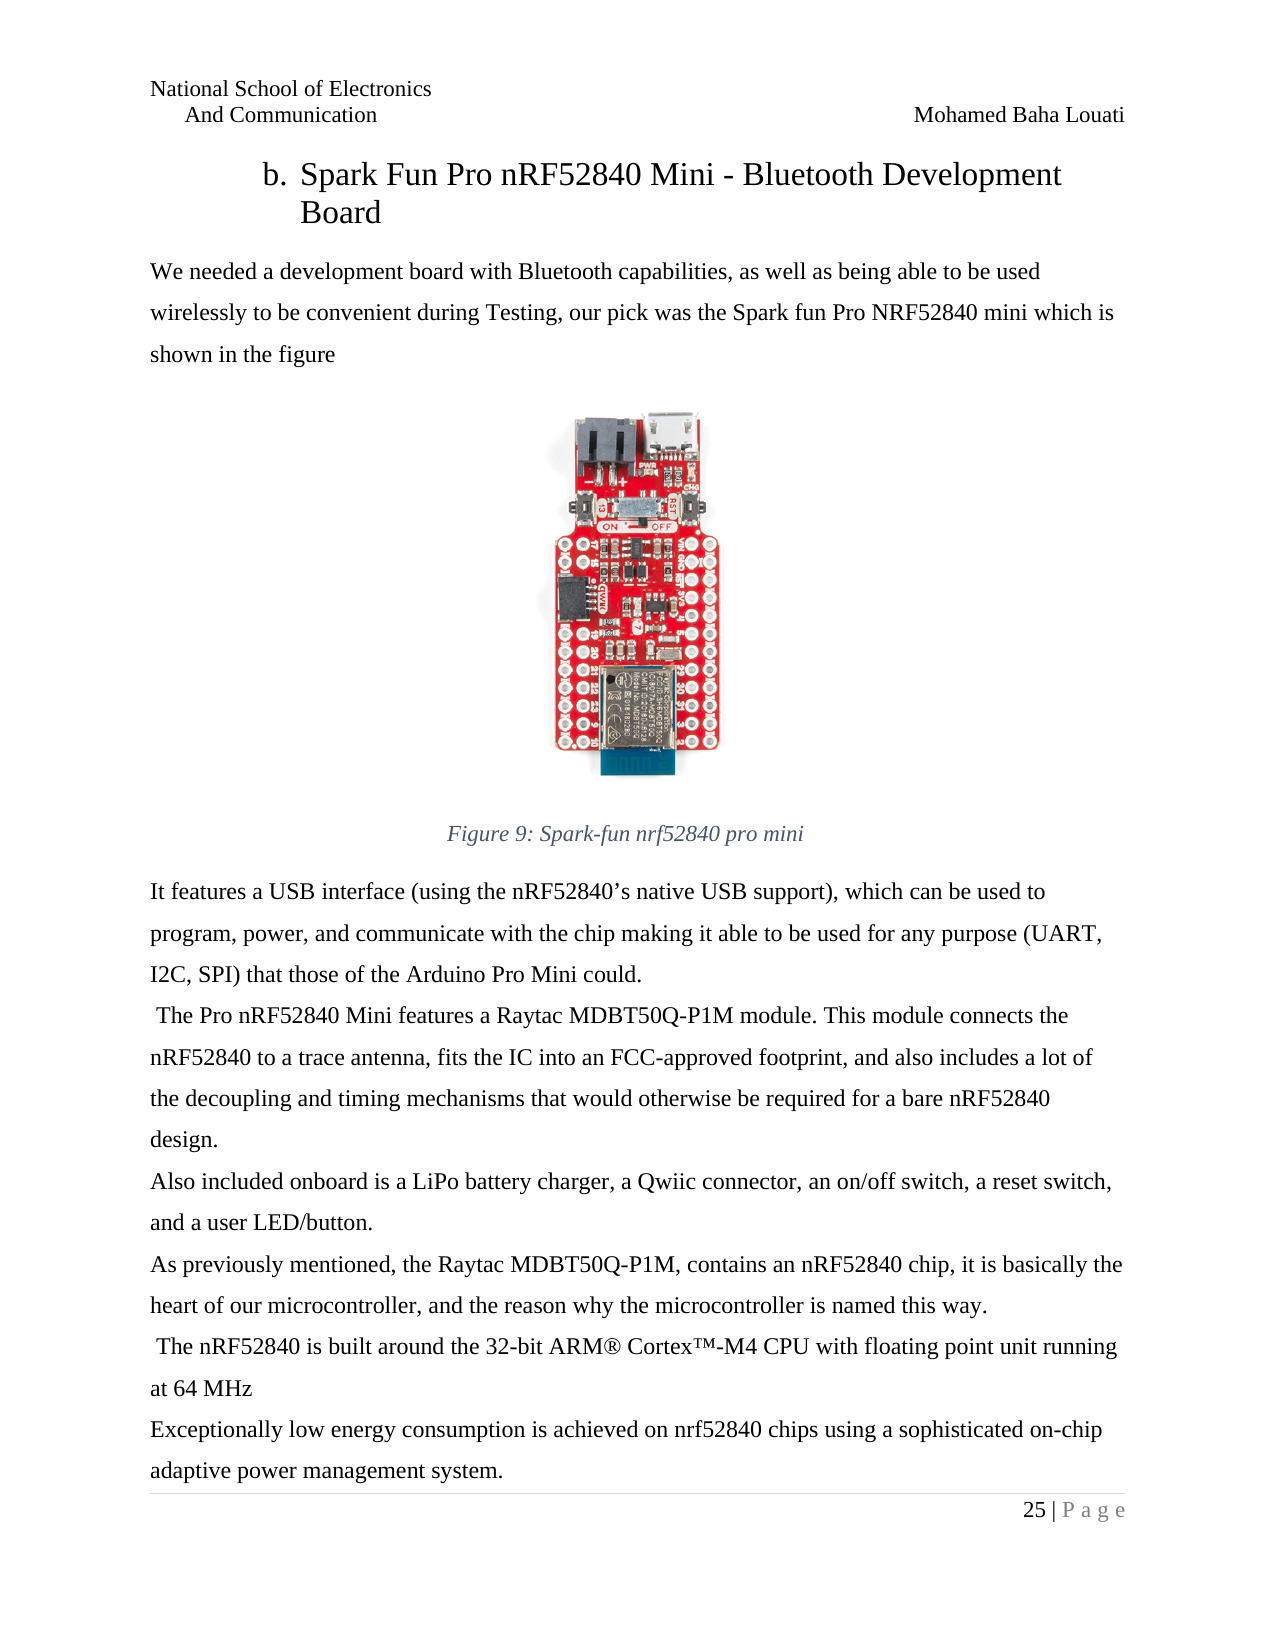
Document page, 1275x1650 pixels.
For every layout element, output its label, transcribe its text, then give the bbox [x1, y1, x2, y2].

text The nRF52840 is built around the 32-bit ARM® Cortex™-M4 CPU with floating point unit running at 64 MHz [150, 1332, 1125, 1401]
text It features a USB interface (using the nRF52840’s native USB support), which can be used to program, power, and communicate with the chip making it able to be used for any purpose (UART, I2C, SPI) that those of the Arduino Pro Mini could. [150, 877, 1125, 988]
text The Pro nRF52840 Mini features a Raytac MDBT50Q-P1M module. This module connects the nRF52840 to a trace antenna, fits the IC into an FCC-approved footprint, and also includes a lot of the decoupling and timing mechanisms that would otherwise be required for a bare nRF52840 design. [150, 1001, 1125, 1153]
picture [426, 389, 849, 811]
text We needed a development board with Bluetooth capabilities, as well as being able to be used wirelessly to be convenient during Testing, our pick was the Spark fun Pro NRF52840 mini which is shown in the figure [150, 257, 1125, 367]
text As previously mentioned, the Raytac MDBT50Q-P1M, contains an nRF52840 chip, it is basically the heart of our microcontroller, and the reason why the microcontroller is named this way. [150, 1249, 1125, 1318]
text Also included onboard is a LiPo battery charger, a Qwiic connector, an on/off switch, a reset switch, and a user LED/button. [150, 1167, 1125, 1236]
text Exceptionally low energy consumption is achieved on nrf52840 chips using a sophisticated on-chip adaptive power management system. [150, 1415, 1125, 1484]
subtitle Spark Fun Pro nRF52840 Mini - Bluetooth Development Board [262, 154, 1125, 231]
